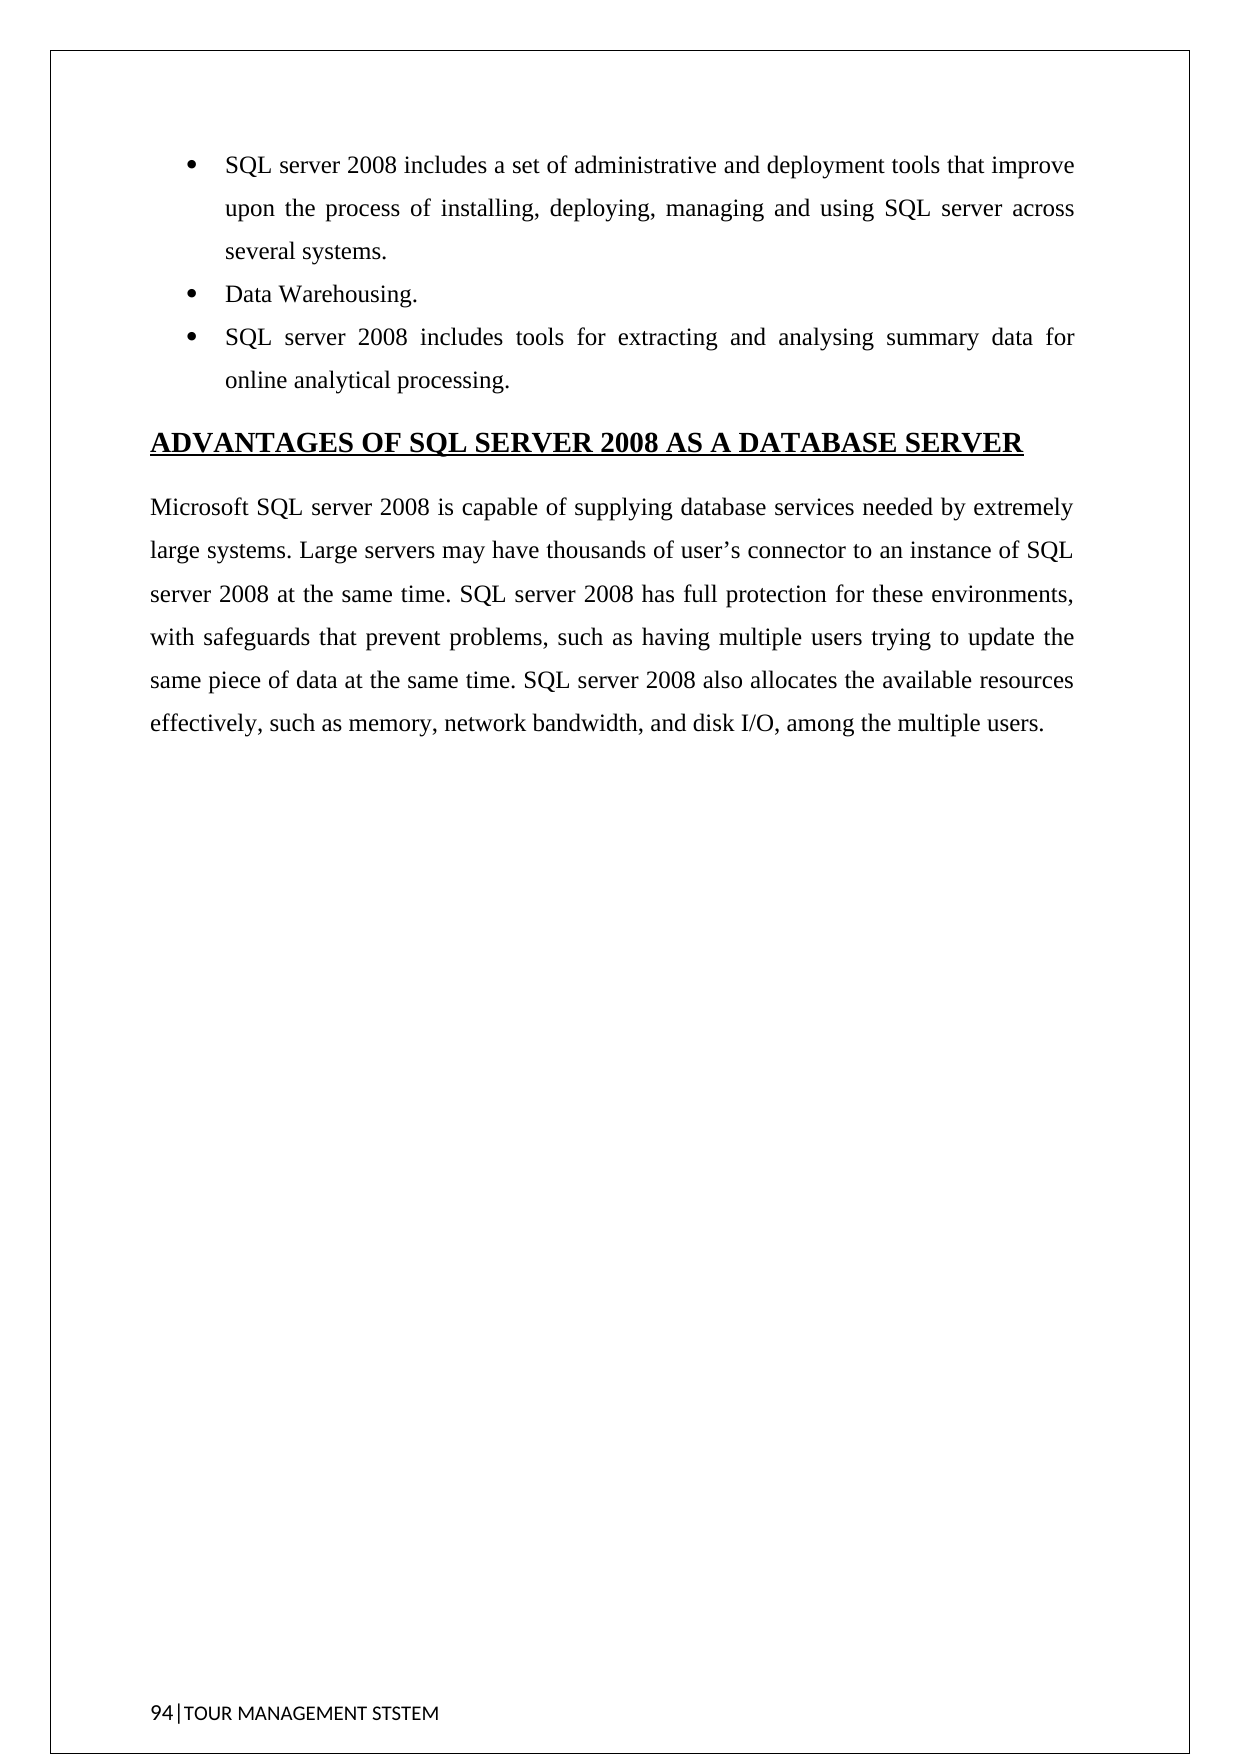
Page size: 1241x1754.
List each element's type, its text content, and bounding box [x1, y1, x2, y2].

list SQL server 2008 includes a set of administrative and deployment tools that improve upon the process of installing, deploying, managing and using SQL server across several systems. [187, 150, 1075, 265]
list SQL server 2008 includes tools for extracting and analysing summary data for online analytical processing. [187, 322, 1075, 394]
text Microsoft SQL server 2008 is capable of supplying database services needed by extremely large systems. Large servers may have thousands of user’s connector to an instance of SQL server 2008 at the same time. SQL server 2008 has full protection for these environments, with safeguards that prevent problems, such as having multiple users trying to update the same piece of data at the same time. SQL server 2008 also allocates the available resources effectively, such as memory, network bandwidth, and disk I/O, among the multiple users. [150, 492, 1075, 737]
list Data Warehousing. [187, 279, 1075, 308]
text ADVANTAGES OF SQL SERVER 2008 AS A DATABASE SERVER [150, 425, 1075, 459]
